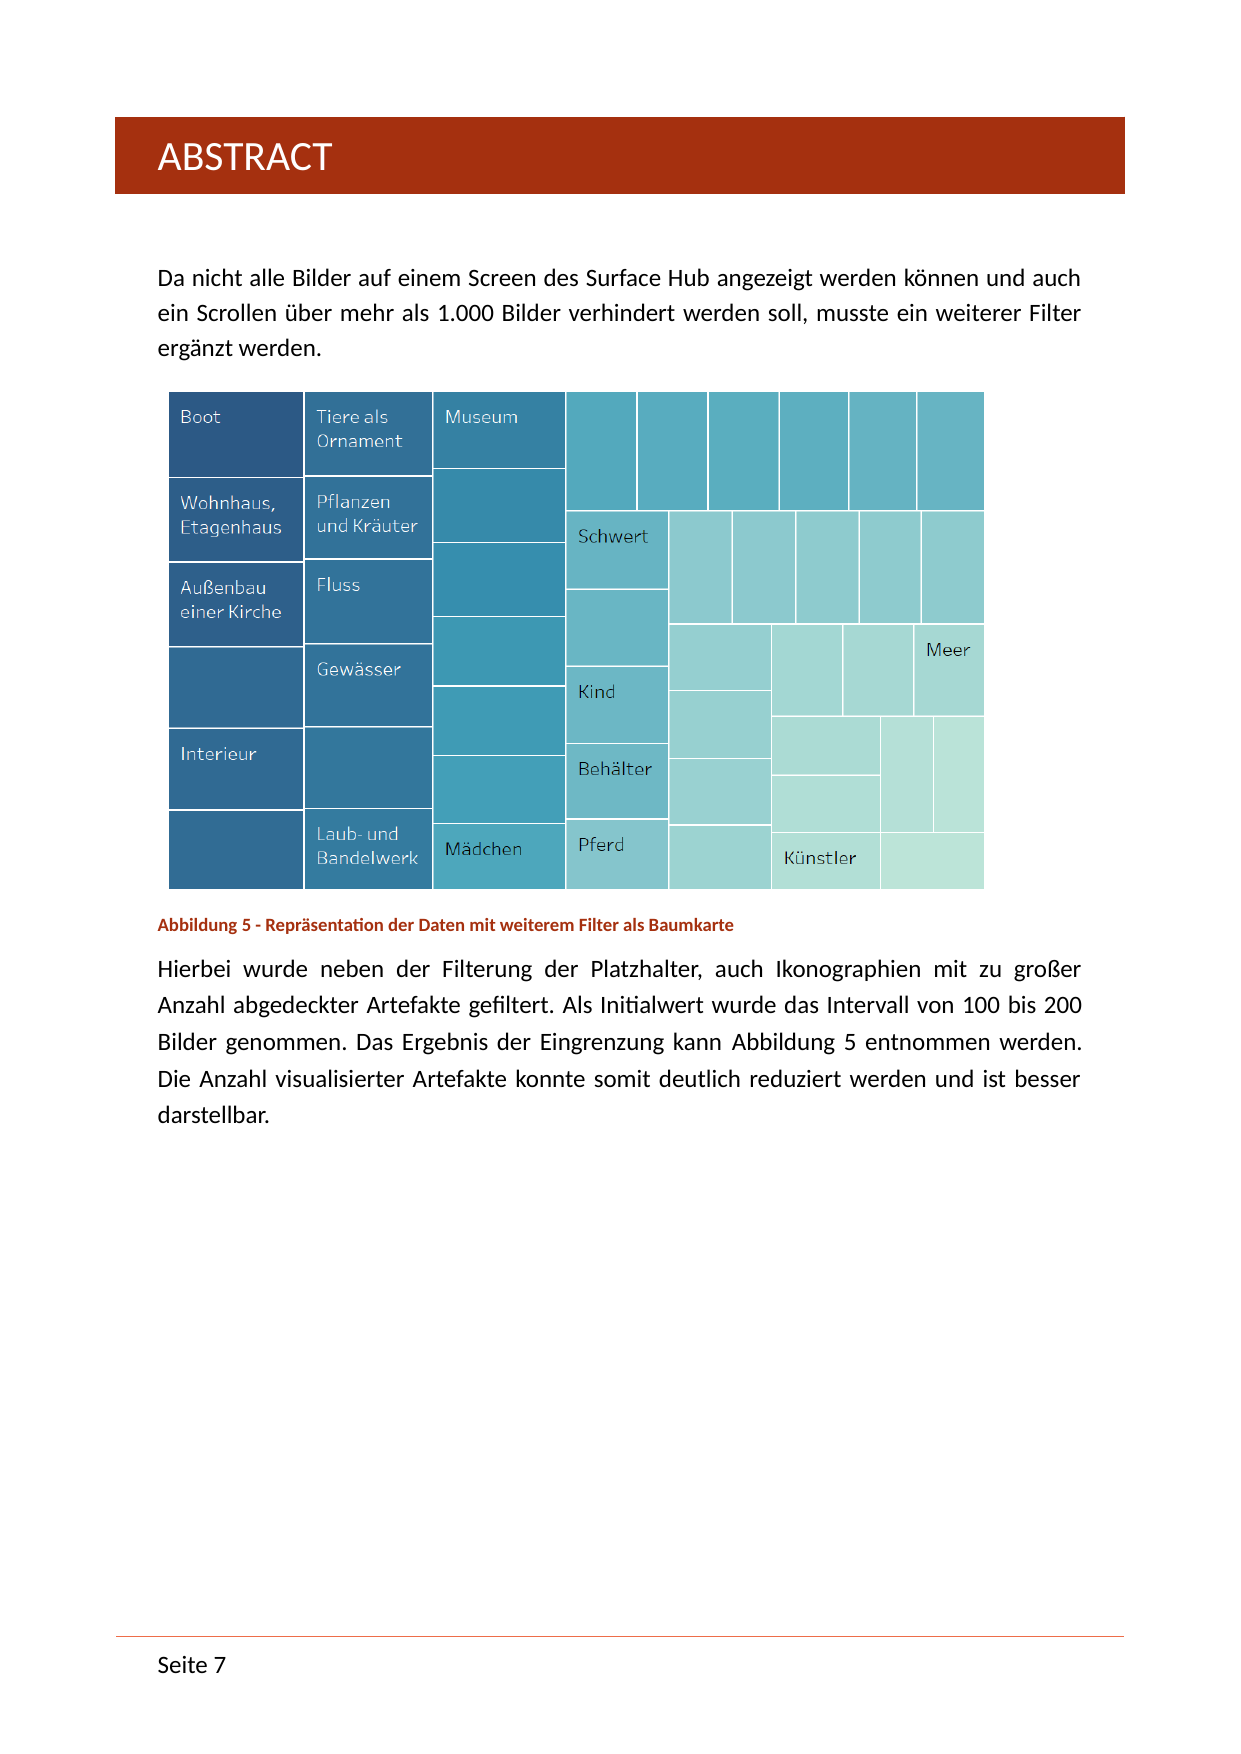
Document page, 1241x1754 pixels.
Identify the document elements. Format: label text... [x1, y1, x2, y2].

text Da nicht alle Bilder auf einem Screen des Surface Hub angezeigt werden können und auch ein Scrollen über mehr als 1.000 Bilder verhindert werden soll, musste ein weiterer Filter ergänzt werden. [157, 262, 1083, 363]
text Abbildung 5 - Repräsentation der Daten mit weiterem Filter als Baumkarte [157, 913, 1083, 936]
text Hierbei wurde neben der Filterung der Platzhalter, auch Ikonographien mit zu großer Anzahl abgedeckter Artefakte gefiltert. Als Initialwert wurde das Intervall von 100 bis 200 Bilder genommen. Das Ergebnis der Eingrenzung kann Abbildung 5 entnommen werden. Die Anzahl visualisierter Artefakte konnte somit deutlich reduziert werden und ist besser darstellbar. [157, 953, 1083, 1130]
picture [157, 384, 995, 893]
